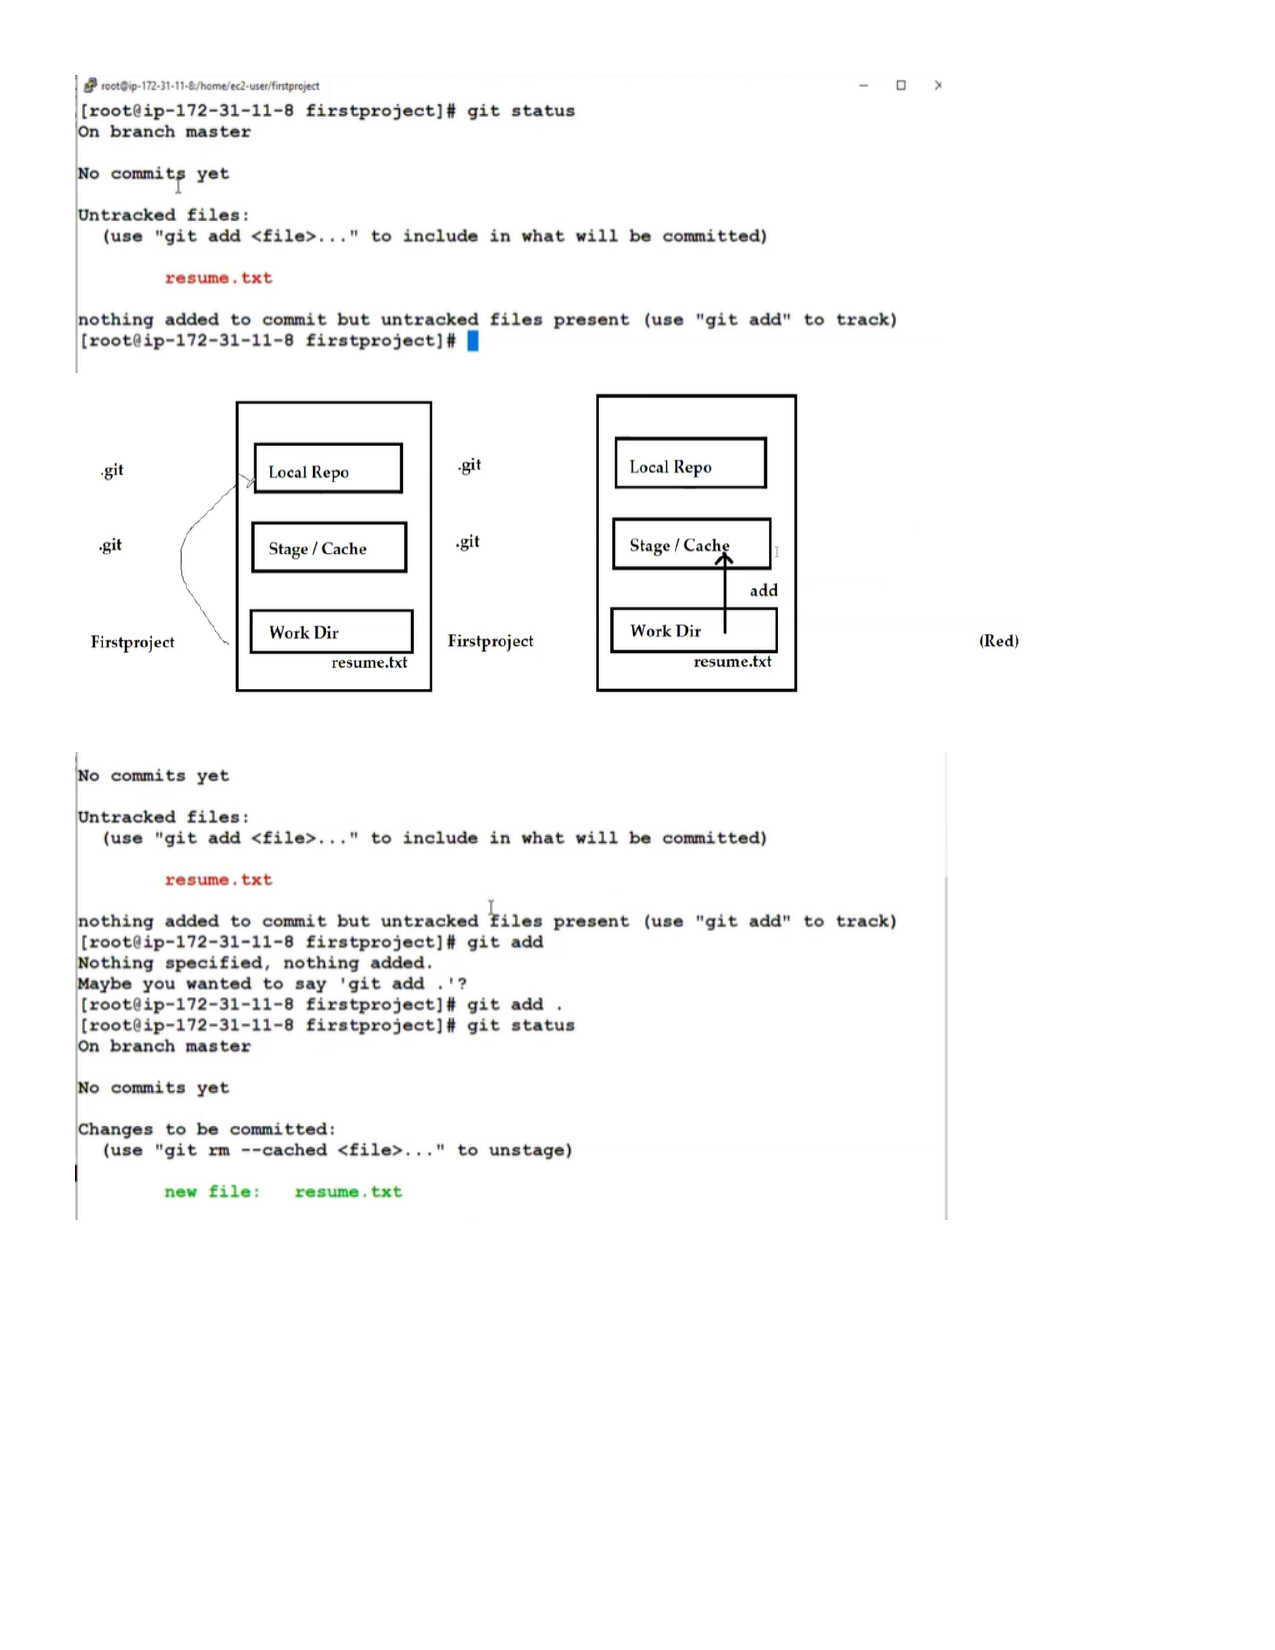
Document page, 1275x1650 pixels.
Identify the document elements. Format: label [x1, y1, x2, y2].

picture [75, 752, 948, 1220]
picture [75, 75, 1025, 697]
